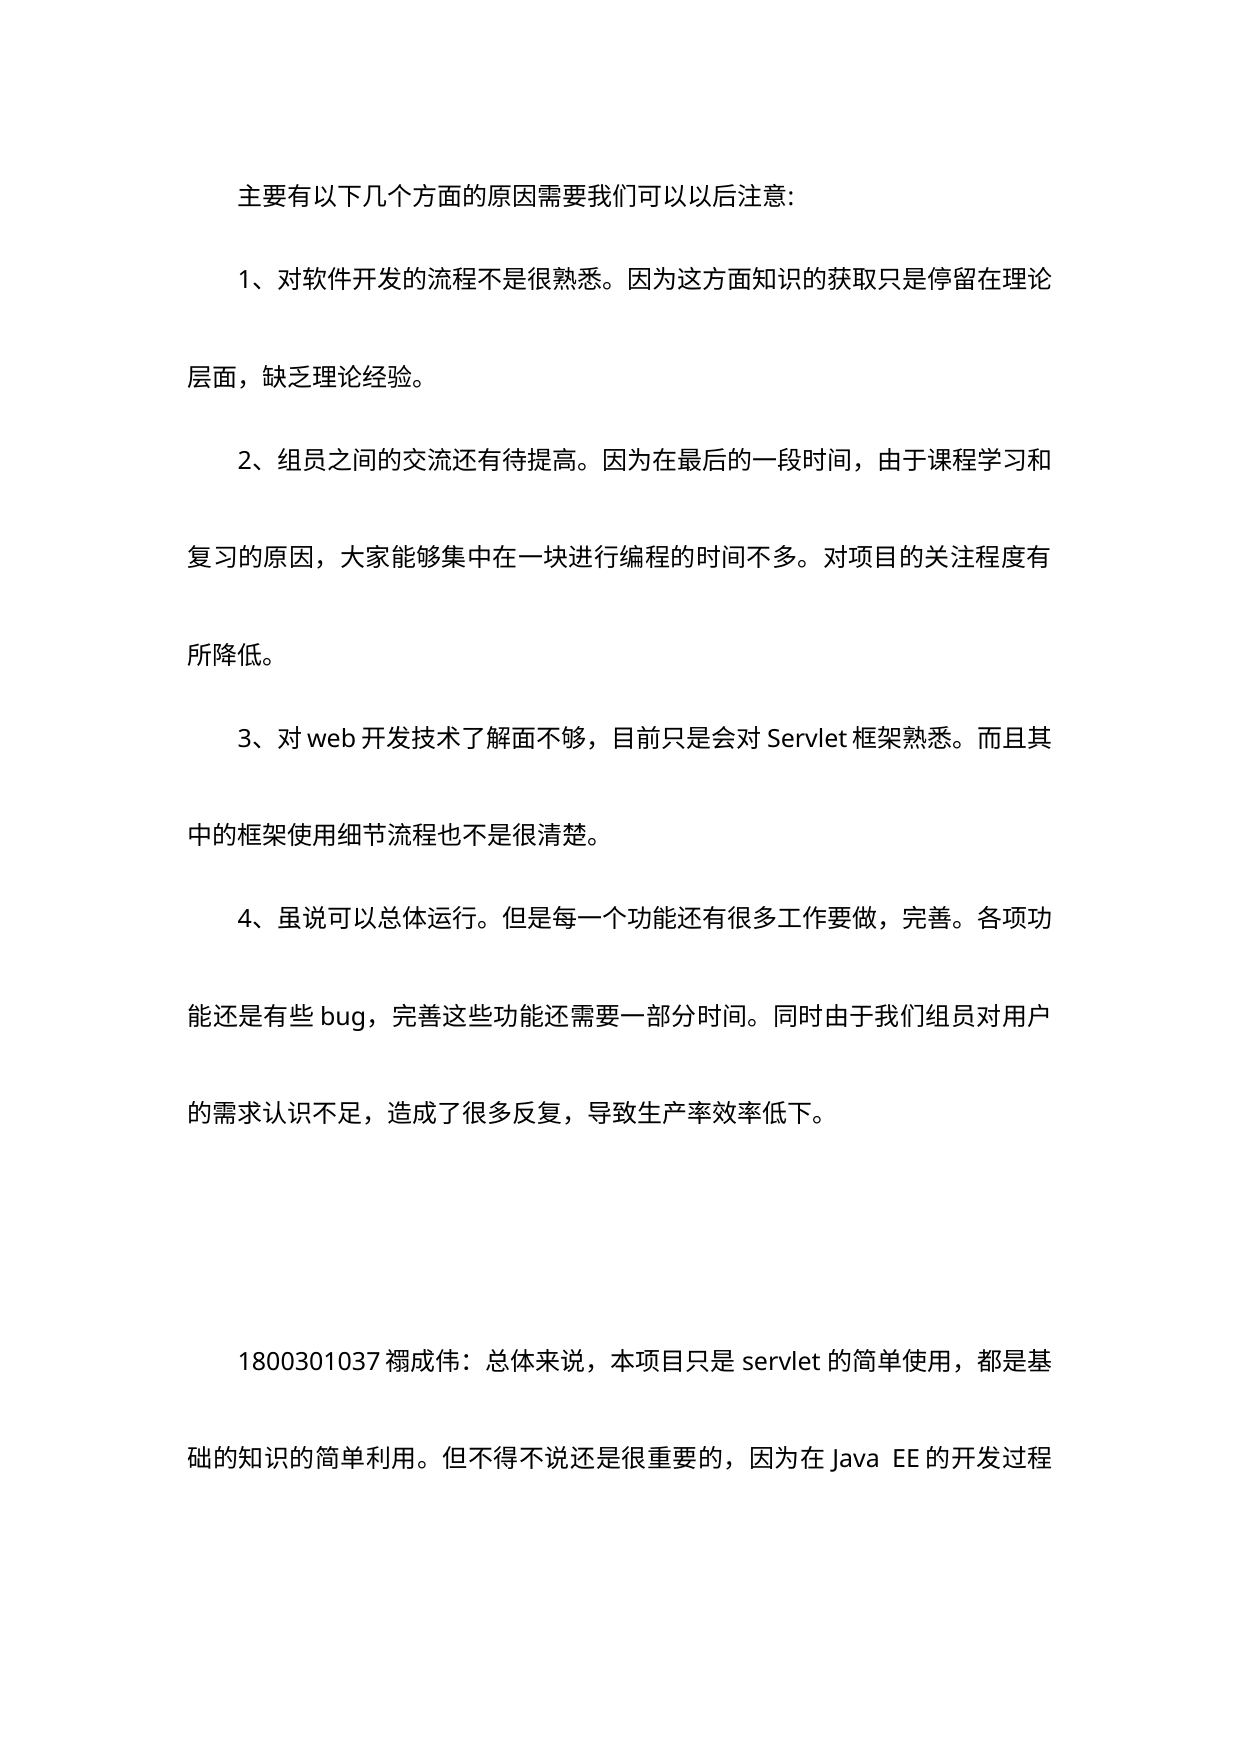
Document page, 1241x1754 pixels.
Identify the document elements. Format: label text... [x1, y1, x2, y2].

text 3、对web开发技术了解面不够，目前只是会对Servlet框架熟悉。而且其中的框架使用细节流程也不是很清楚。 [187, 704, 1053, 866]
text 4、虽说可以总体运行。但是每一个功能还有很多工作要做，完善。各项功能还是有些bug，完善这些功能还需要一部分时间。同时由于我们组员对用户的需求认识不足，造成了很多反复，导致生产率效率低下。 [187, 884, 1053, 1144]
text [187, 1327, 1053, 1489]
text 主要有以下几个方面的原因需要我们可以以后注意: [187, 162, 1053, 227]
text 1、对软件开发的流程不是很熟悉。因为这方面知识的获取只是停留在理论层面，缺乏理论经验。 [187, 245, 1053, 408]
text 2、组员之间的交流还有待提高。因为在最后的一段时间，由于课程学习和复习的原因，大家能够集中在一块进行编程的时间不多。对项目的关注程度有所降低。 [187, 426, 1053, 686]
